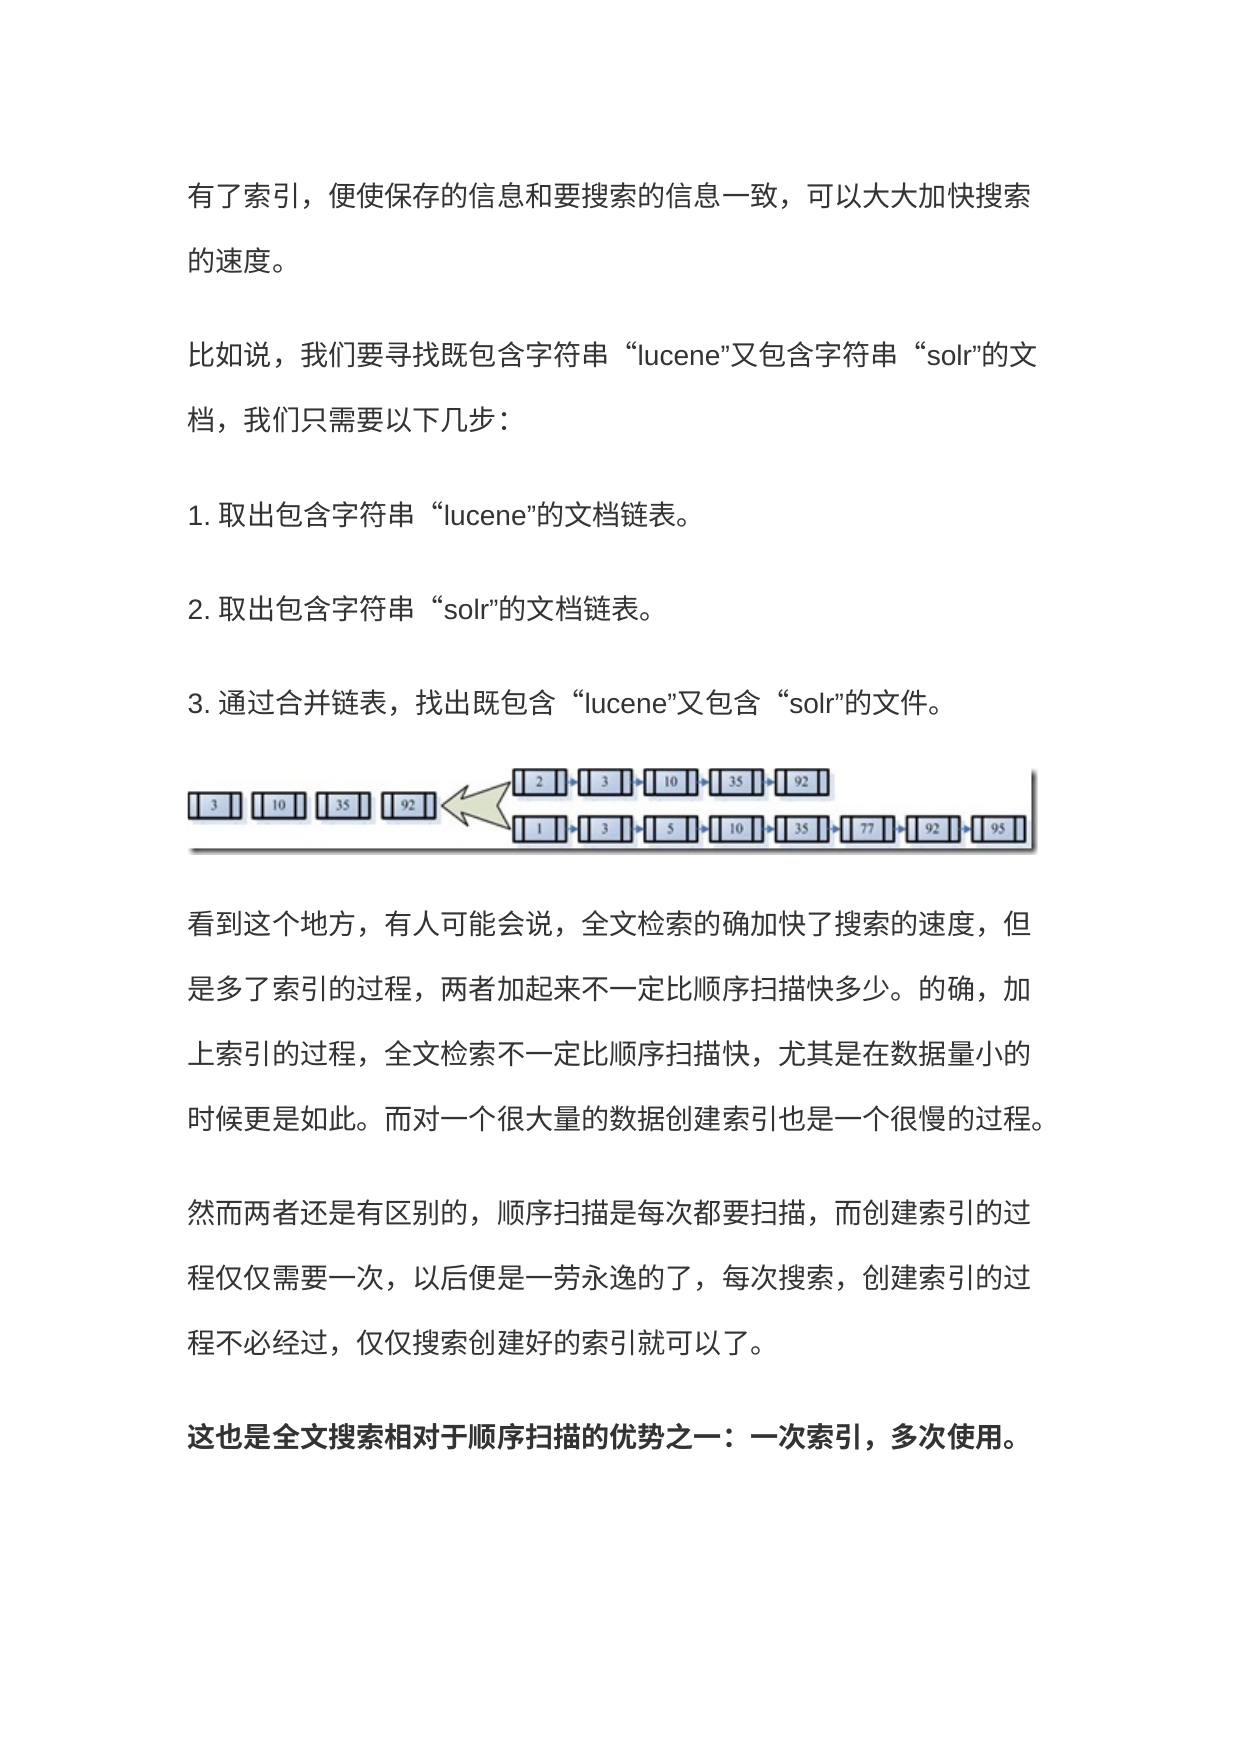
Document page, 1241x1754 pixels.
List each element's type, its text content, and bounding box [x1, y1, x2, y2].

picture [187, 768, 1038, 855]
text 3. 通过合并链表，找出既包含“lucene”又包含“solr”的文件。 [187, 669, 1053, 734]
text 有了索引，便使保存的信息和要搜索的信息一致，可以大大加快搜索的速度。 [187, 162, 1053, 292]
text 1. 取出包含字符串“lucene”的文档链表。 [187, 480, 1053, 545]
text 2. 取出包含字符串“solr”的文档链表。 [187, 574, 1053, 639]
text 看到这个地方，有人可能会说，全文检索的确加快了搜索的速度，但是多了索引的过程，两者加起来不一定比顺序扫描快多少。的确，加上索引的过程，全文检索不一定比顺序扫描快，尤其是在数据量小的时候更是如此。而对一个很大量的数据创建索引也是一个很慢的过程。 [187, 889, 1053, 1149]
text 这也是全文搜索相对于顺序扫描的优势之一：一次索引，多次使用。 [187, 1403, 1053, 1468]
text 然而两者还是有区别的，顺序扫描是每次都要扫描，而创建索引的过程仅仅需要一次，以后便是一劳永逸的了，每次搜索，创建索引的过程不必经过，仅仅搜索创建好的索引就可以了。 [187, 1179, 1053, 1374]
text 比如说，我们要寻找既包含字符串“lucene”又包含字符串“solr”的文档，我们只需要以下几步： [187, 321, 1053, 451]
